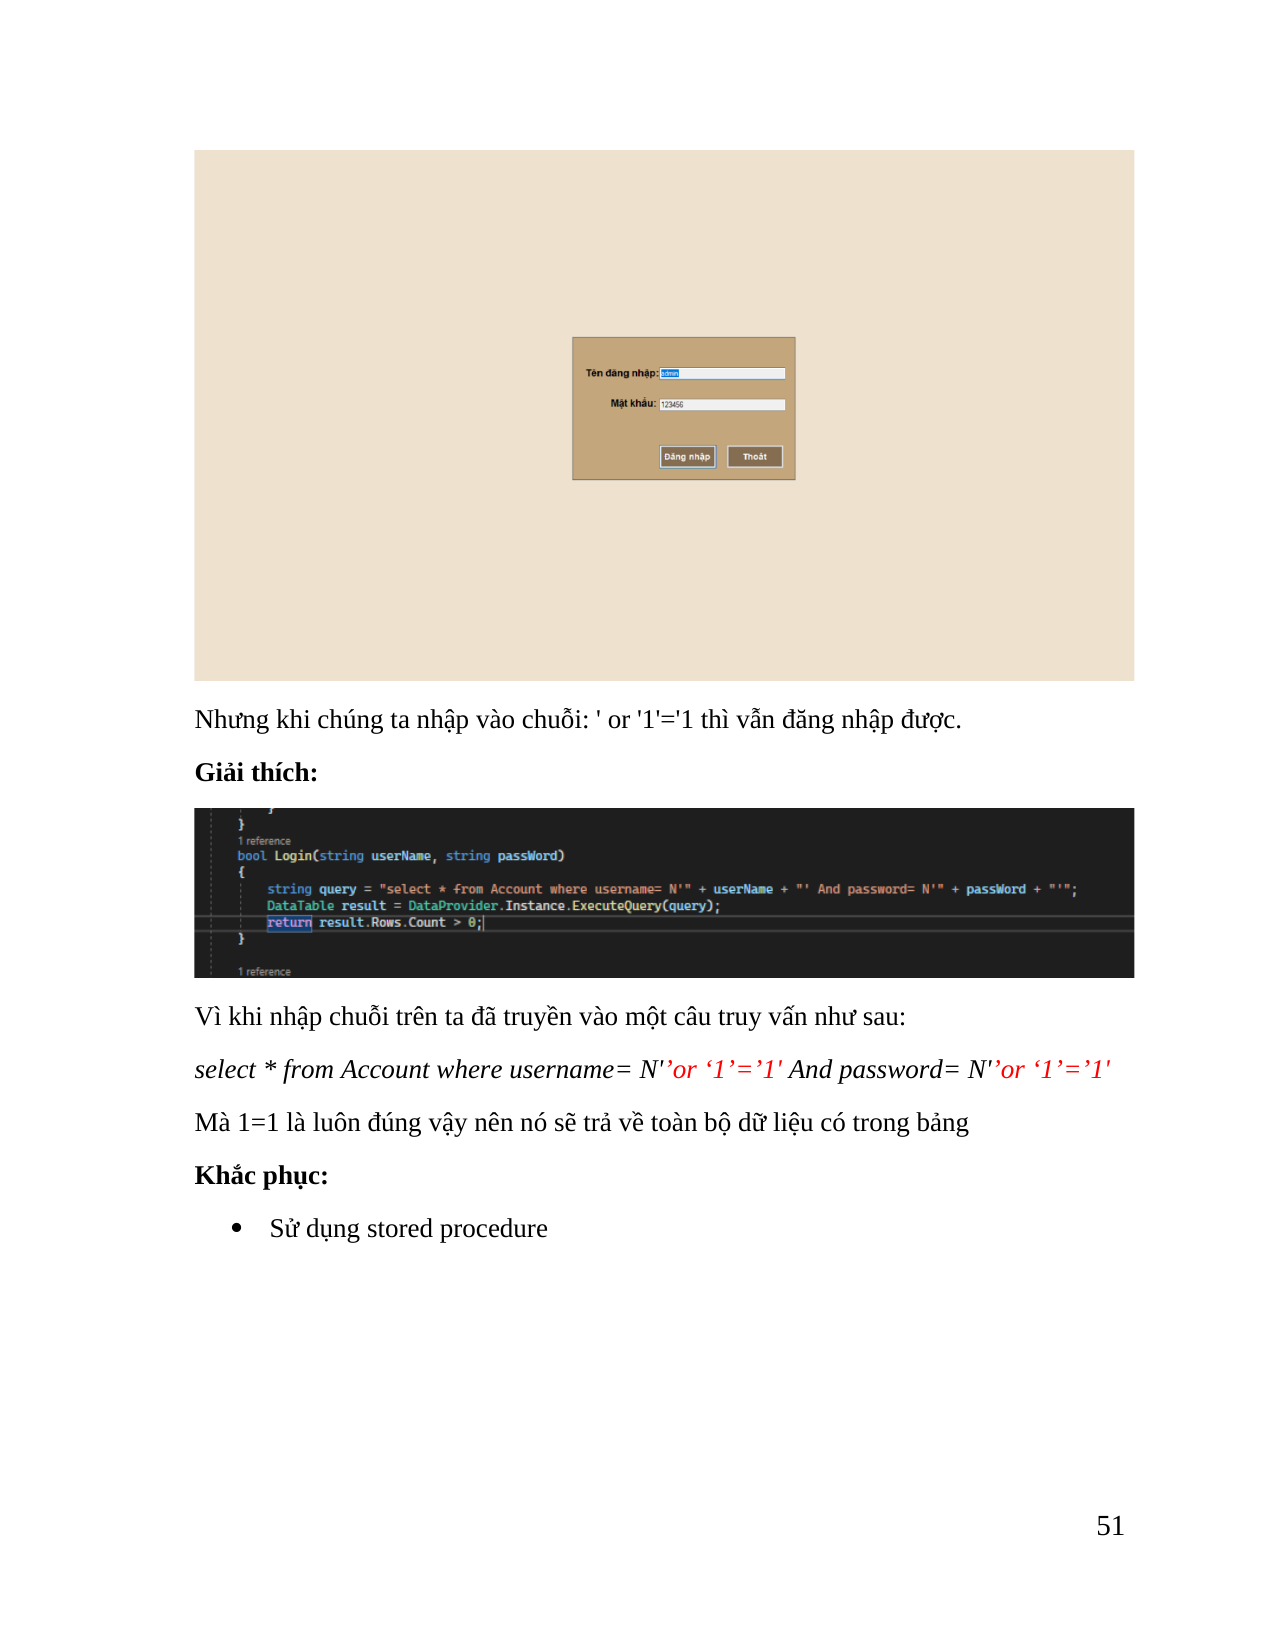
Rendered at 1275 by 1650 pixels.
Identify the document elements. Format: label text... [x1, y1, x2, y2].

text Nhưng khi chúng ta nhập vào chuỗi: ' or '1'='1 thì vẫn đăng nhập được. [194, 703, 1134, 734]
text Vì khi nhập chuỗi trên ta đã truyền vào một câu truy vấn như sau: [194, 1000, 1134, 1031]
text Khắc phục: [194, 1159, 1134, 1190]
text select * from Account where username= N'’or ‘1’=’1' And password= N'’or ‘1’=’1' [194, 1053, 1134, 1084]
picture [194, 808, 1135, 978]
picture [194, 150, 1135, 681]
list Sử dụng stored procedure [232, 1212, 1134, 1243]
text Giải thích: [194, 756, 1134, 787]
text Mà 1=1 là luôn đúng vậy nên nó sẽ trả về toàn bộ dữ liệu có trong bảng [194, 1106, 1134, 1137]
